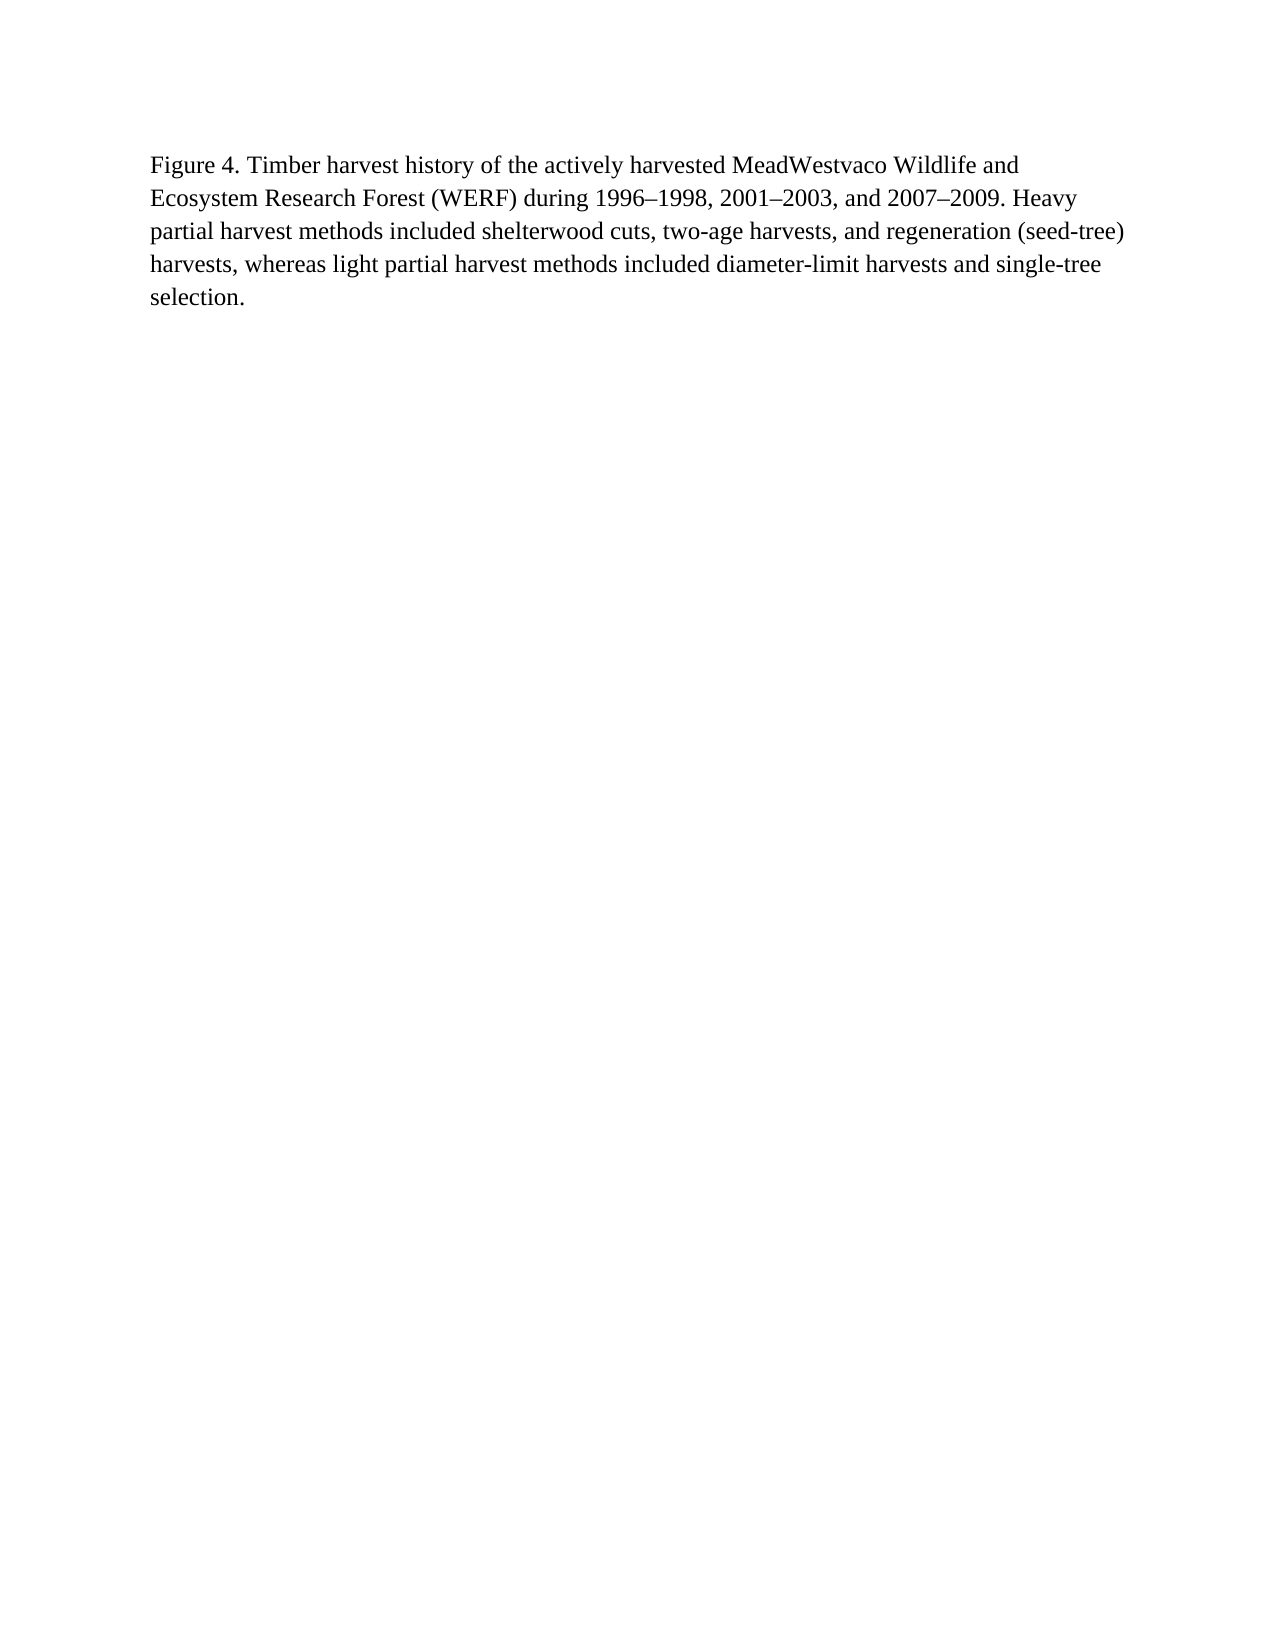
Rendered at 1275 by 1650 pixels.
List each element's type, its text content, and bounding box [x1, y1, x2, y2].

text Figure 4. Timber harvest history of the actively harvested MeadWestvaco Wildlife and Ecosystem Research Forest (WERF) during 1996–1998, 2001–2003, and 2007–2009. Heavy partial harvest methods included shelterwood cuts, two-age harvests, and regeneration (seed-tree) harvests, whereas light partial harvest methods included diameter-limit harvests and single-tree selection. [150, 150, 1125, 311]
